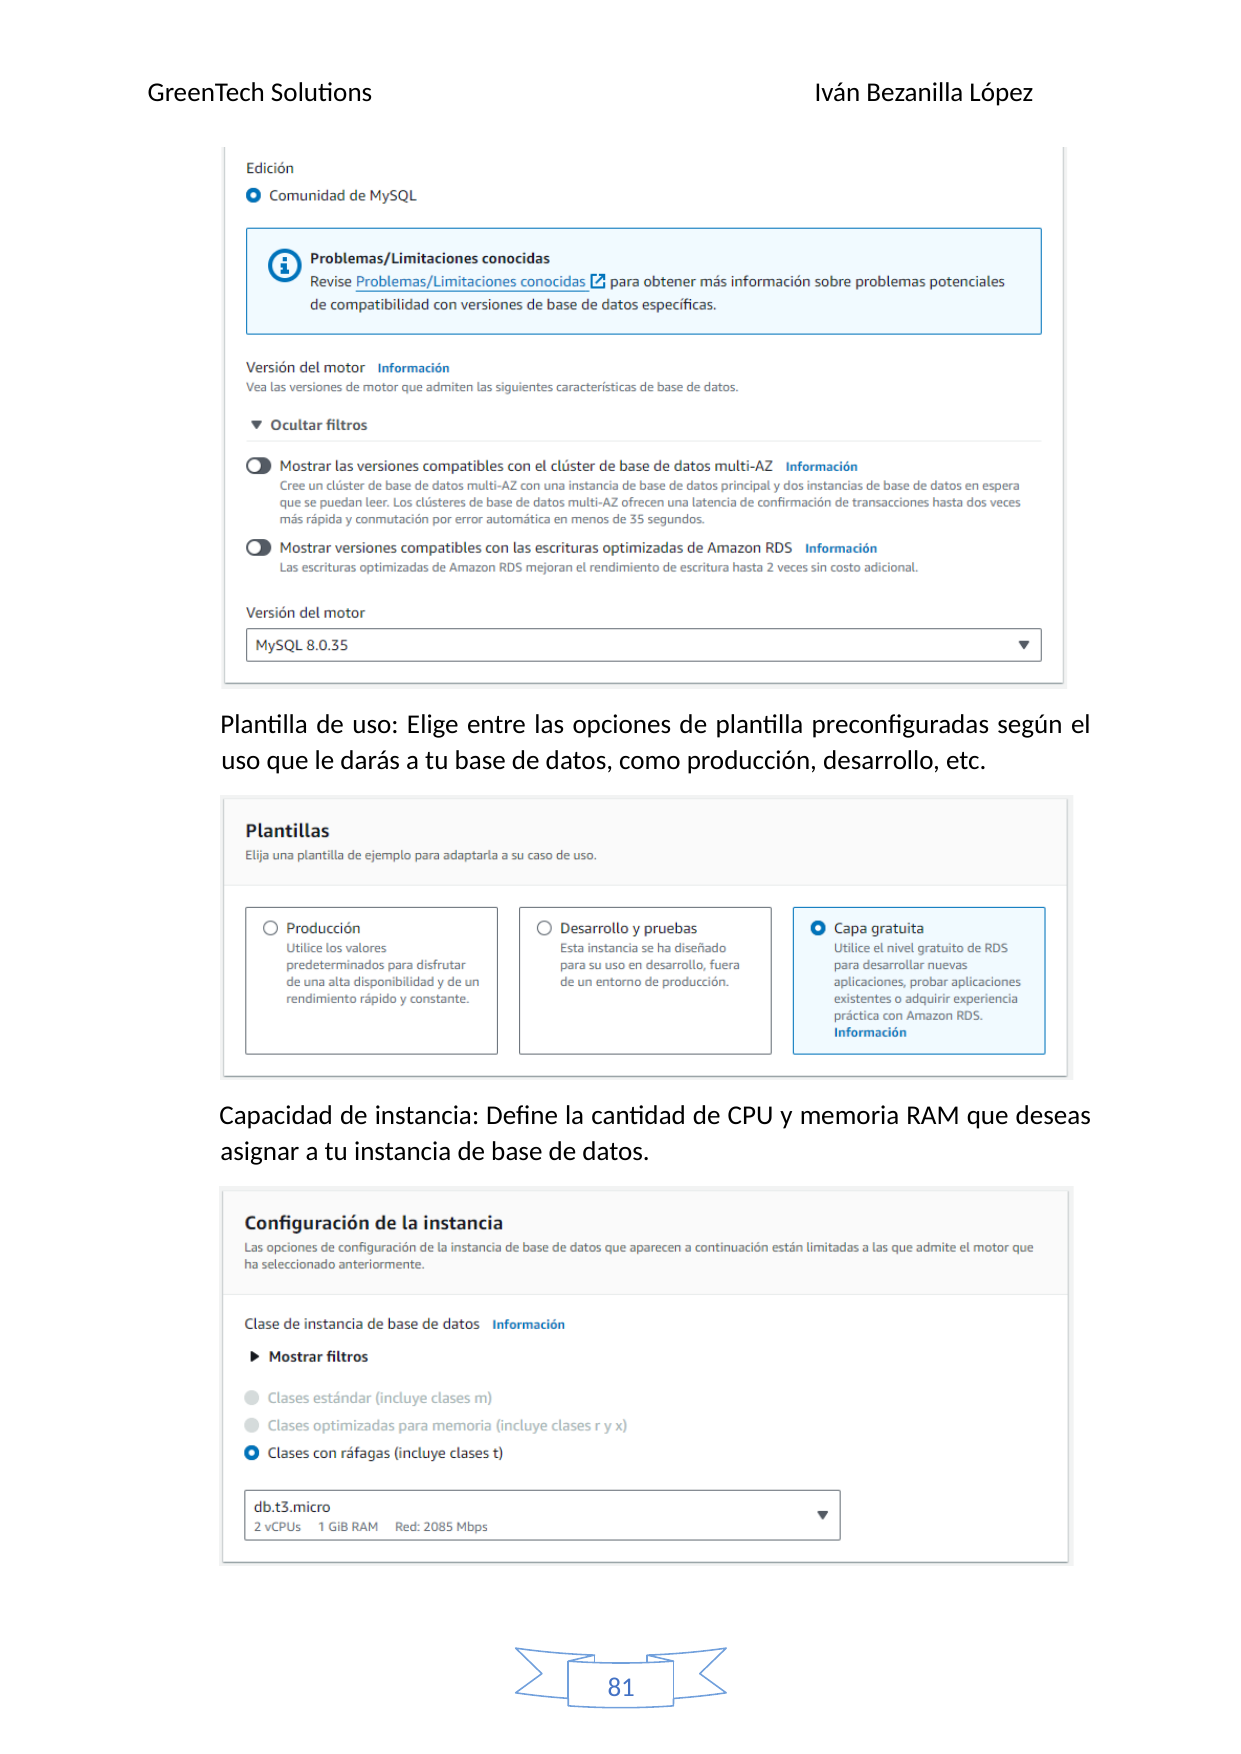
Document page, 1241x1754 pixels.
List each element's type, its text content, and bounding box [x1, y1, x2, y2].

picture [221, 147, 1068, 689]
text Plantilla de uso: Elige entre las opciones de plantilla preconfiguradas según el uso que le darás a tu base de datos, como producción, desarrollo, etc. [220, 708, 1092, 776]
picture [220, 795, 1074, 1080]
picture [219, 1186, 1074, 1566]
text Capacidad de instancia: Define la cantidad de CPU y memoria RAM que deseas asignar a tu instancia de base de datos. [219, 1098, 1092, 1167]
